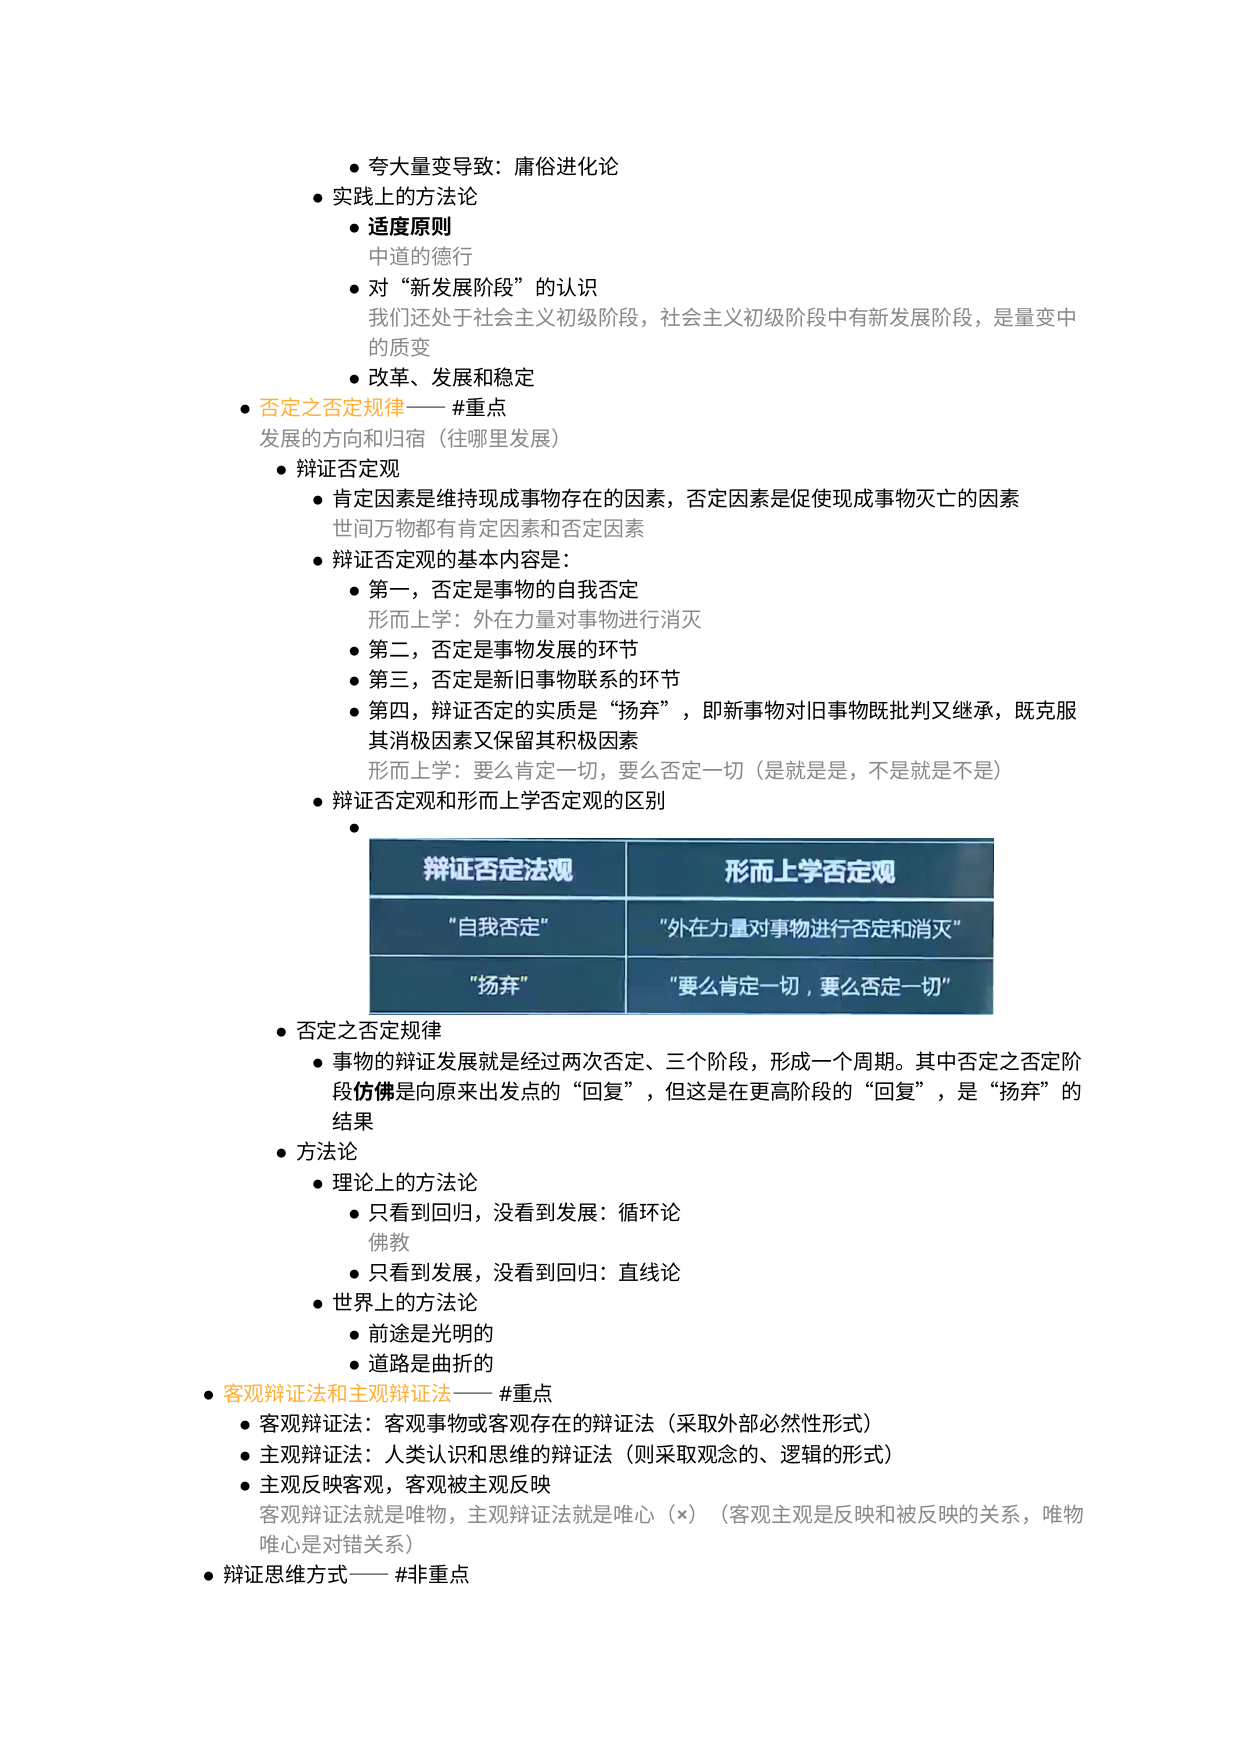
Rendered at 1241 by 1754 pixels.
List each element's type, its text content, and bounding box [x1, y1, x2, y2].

list 辩证否定观 [275, 452, 1090, 482]
list 只看到回归，没看到发展：循环论 [348, 1196, 1090, 1226]
list 辩证否定观的基本内容是： [311, 543, 1090, 573]
text 客观辩证法就是唯物，主观辩证法就是唯心（×）（客观主观是反映和被反映的关系，唯物唯心是对错关系） [259, 1498, 1090, 1559]
list 适度原则 [348, 210, 1090, 241]
list 前途是光明的 [348, 1317, 1090, 1347]
list 否定之否定规律 [275, 1015, 1090, 1045]
picture [368, 838, 994, 1015]
text 世间万物都有肯定因素和否定因素 [332, 513, 1090, 543]
list 辩证否定观和形而上学否定观的区别 [311, 784, 1090, 815]
list 肯定因素是维持现成事物存在的因素，否定因素是促使现成事物灭亡的因素 [311, 482, 1090, 513]
list 实践上的方法论 [311, 180, 1090, 210]
list 理论上的方法论 [311, 1166, 1090, 1196]
list 主观辩证法：人类认识和思维的辩证法（则采取观念的、逻辑的形式） [238, 1438, 1090, 1468]
list 第一，否定是事物的自我否定 [348, 573, 1090, 603]
list 对“新发展阶段”的认识 [348, 271, 1090, 301]
text 形而上学：要么肯定一切，要么否定一切（是就是是，不是就是不是） [369, 754, 1090, 784]
list 世界上的方法论 [311, 1287, 1090, 1317]
list 改革、发展和稳定 [348, 361, 1090, 392]
list 第三，否定是新旧事物联系的环节 [348, 664, 1090, 694]
list 主观反映客观，客观被主观反映 [238, 1468, 1090, 1498]
list 客观辩证法：客观事物或客观存在的辩证法（采取外部必然性形式） [238, 1408, 1090, 1438]
text 发展的方向和归宿（往哪里发展） [259, 422, 1090, 452]
list 辩证思维方式—— #非重点 [202, 1559, 1090, 1589]
list 方法论 [275, 1136, 1090, 1166]
text 形而上学：外在力量对事物进行消灭 [369, 603, 1090, 633]
list 道路是曲折的 [348, 1347, 1090, 1377]
list 否定之否定规律—— #重点 [238, 392, 1090, 422]
text 佛教 [369, 1226, 1090, 1256]
list 夸大量变导致：庸俗进化论 [348, 150, 1090, 180]
text 我们还处于社会主义初级阶段，社会主义初级阶段中有新发展阶段，是量变中的质变 [369, 301, 1090, 361]
list 第二，否定是事物发展的环节 [348, 633, 1090, 664]
text 中道的德行 [369, 241, 1090, 271]
list 第四，辩证否定的实质是“扬弃”，即新事物对旧事物既批判又继承，既克服其消极因素又保留其积极因素 [348, 694, 1090, 754]
list 只看到发展，没看到回归：直线论 [348, 1256, 1090, 1287]
list 事物的辩证发展就是经过两次否定、三个阶段，形成一个周期。其中否定之否定阶段仿佛是向原来出发点的“回复”，但这是在更高阶段的“回复”，是“扬弃”的结果 [311, 1045, 1090, 1136]
list 客观辩证法和主观辩证法—— #重点 [202, 1377, 1090, 1408]
